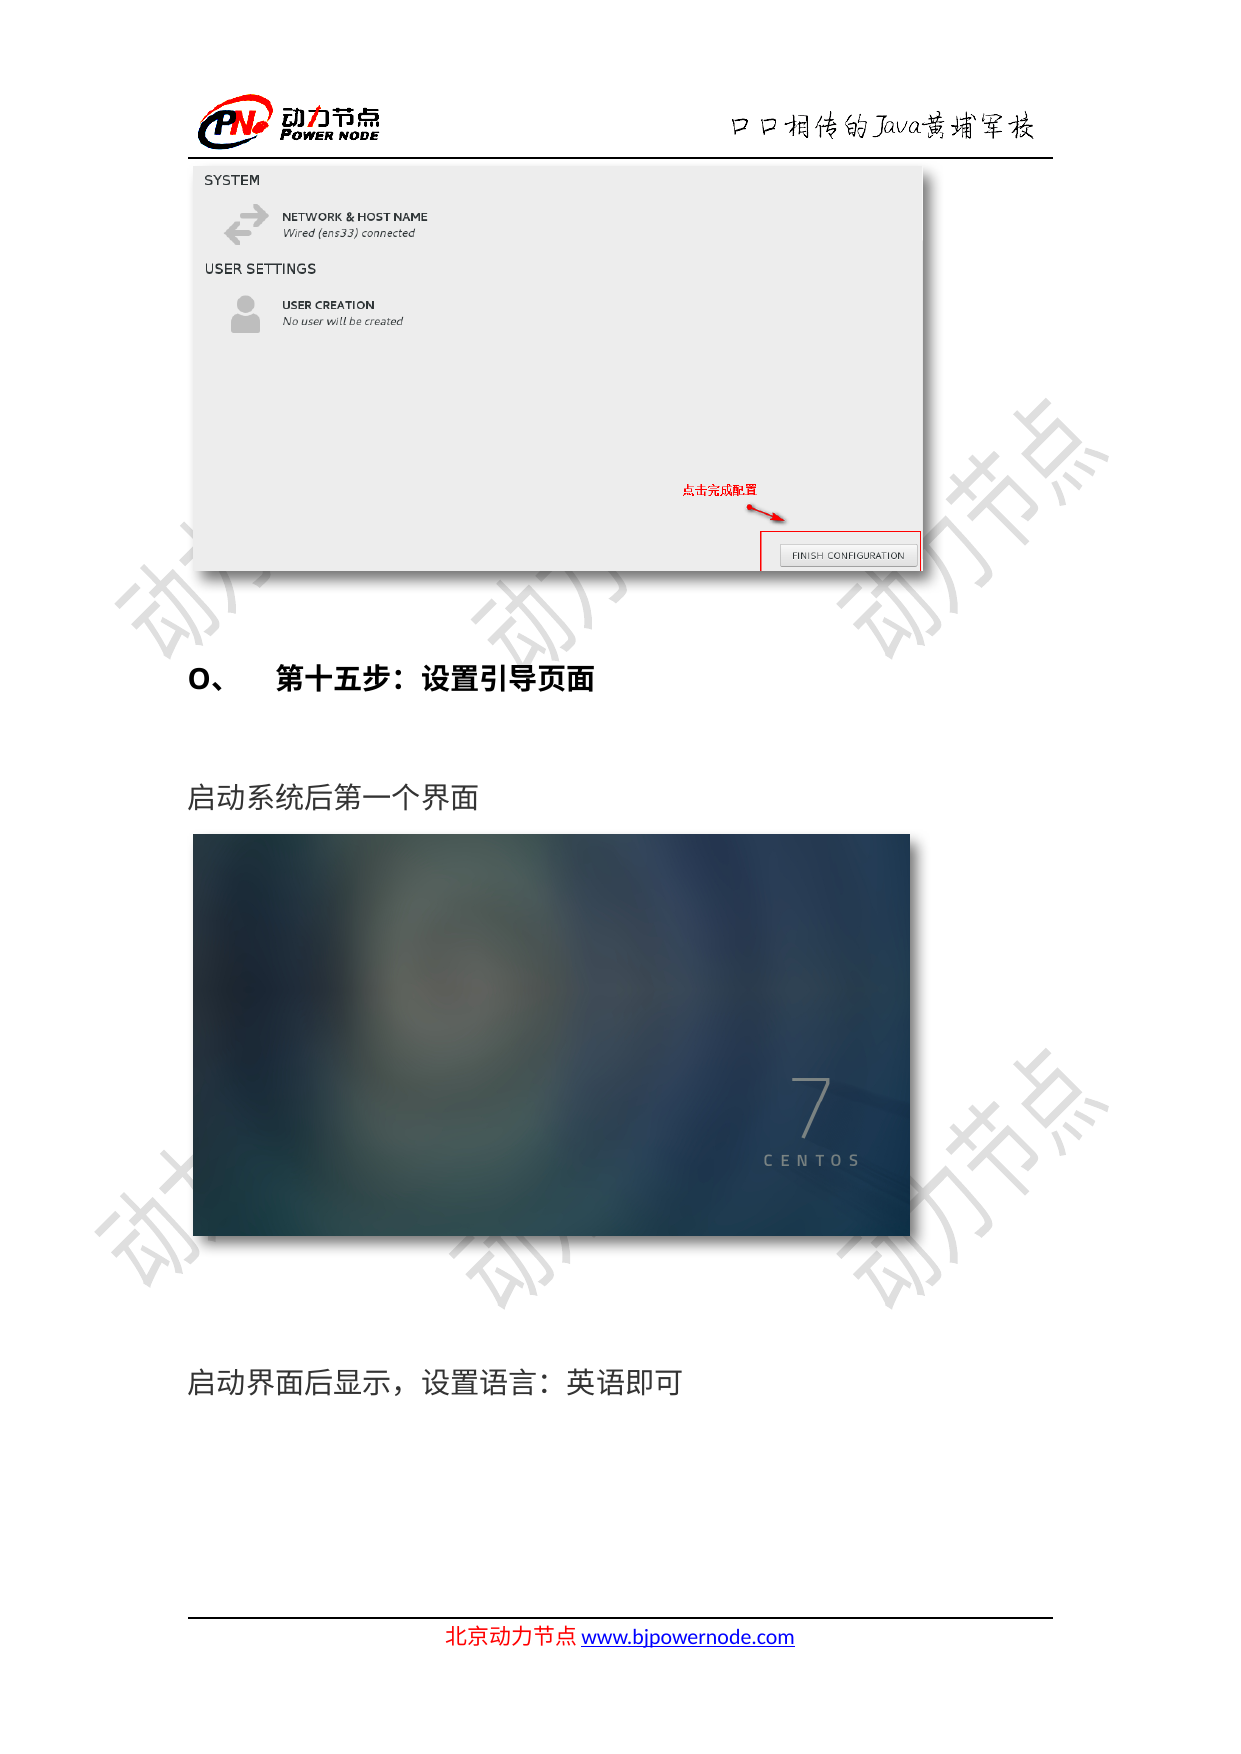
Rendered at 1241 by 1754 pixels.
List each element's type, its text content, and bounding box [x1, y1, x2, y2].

picture [193, 166, 923, 571]
text 启动界面后显示，设置语言：英语即可 [187, 1348, 1053, 1413]
picture [193, 834, 910, 1236]
text 启动系统后第一个界面 [187, 763, 1053, 828]
subtitle 第十五步：设置引导页面 [187, 645, 1053, 710]
picture [187, 88, 1053, 155]
